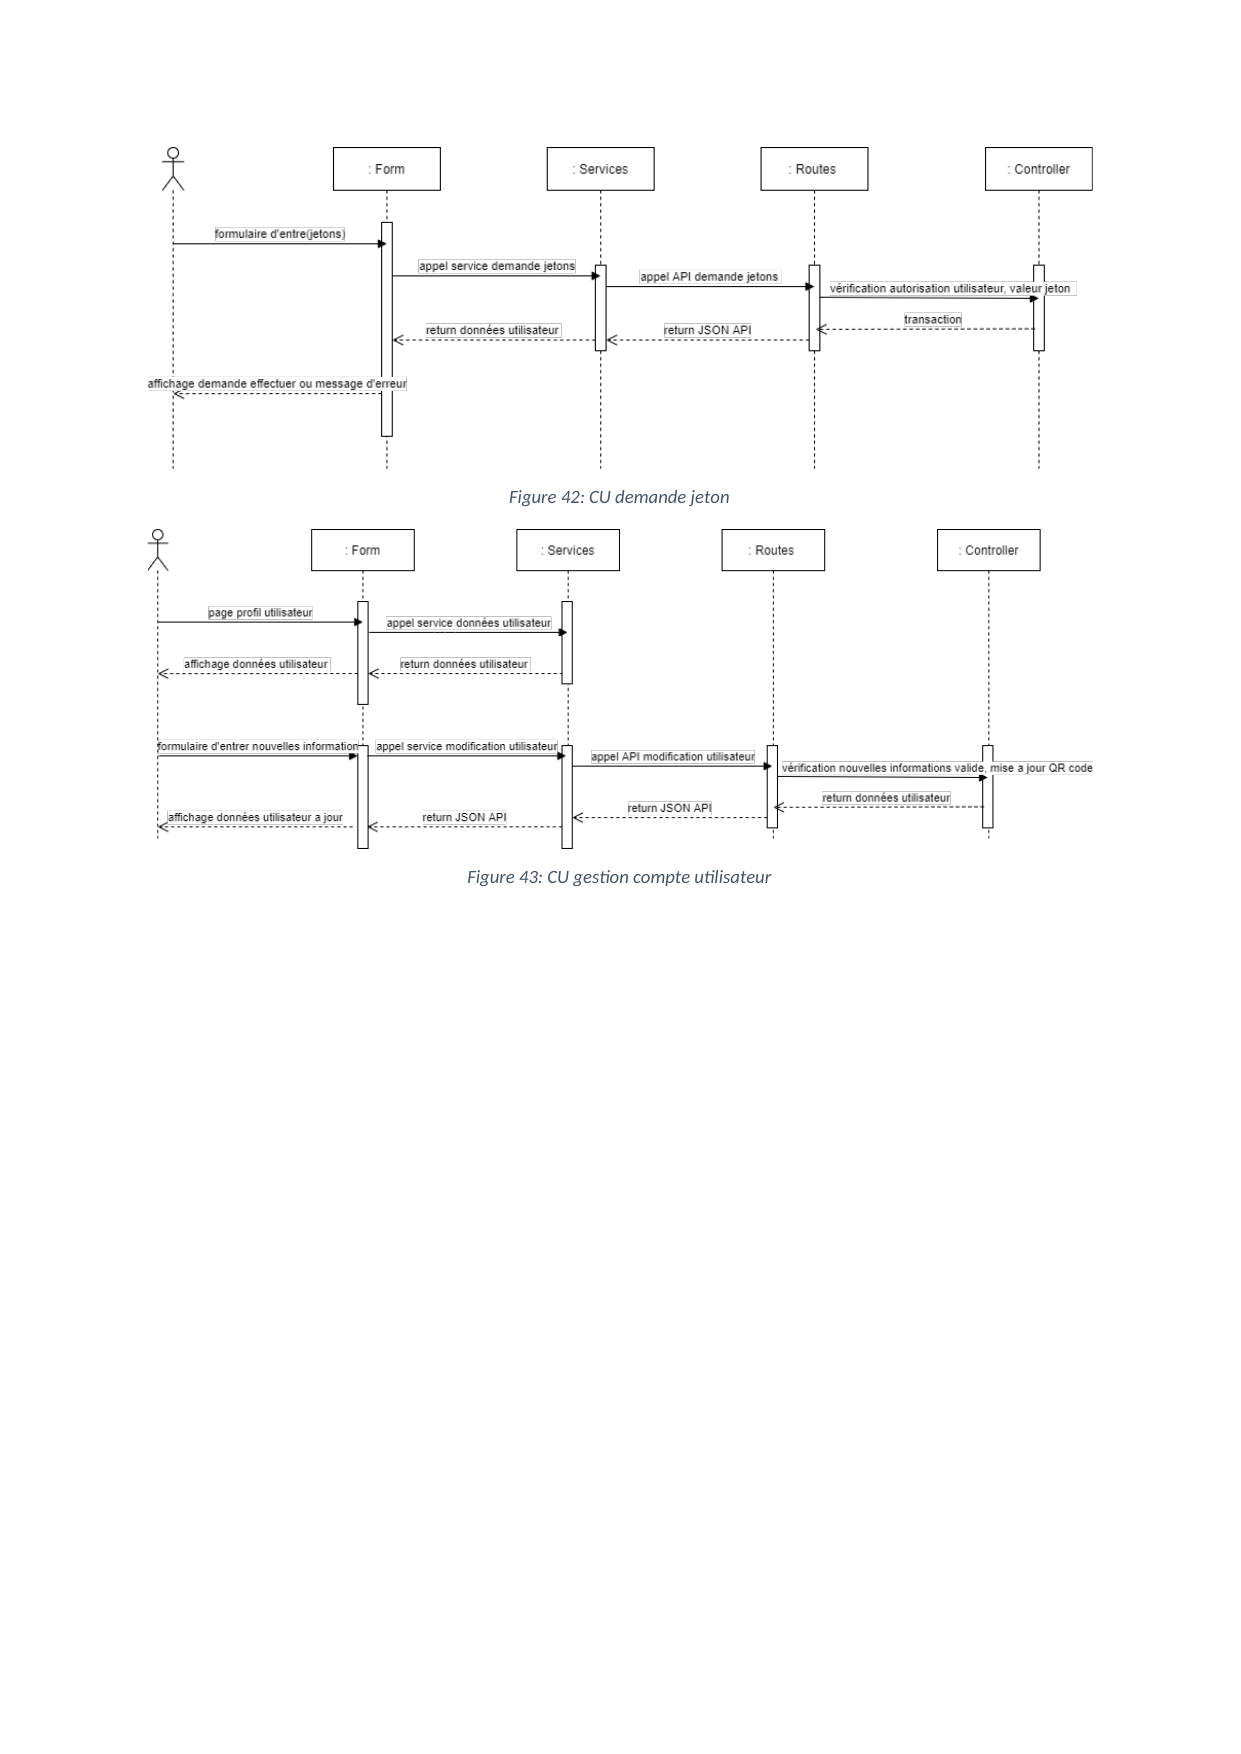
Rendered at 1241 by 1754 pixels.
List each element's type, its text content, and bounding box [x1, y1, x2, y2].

text Figure 42: CU demande jeton [148, 486, 1093, 509]
picture [147, 147, 1093, 469]
text Figure 43: CU gestion compte utilisateur [148, 865, 1093, 888]
picture [147, 529, 1093, 849]
